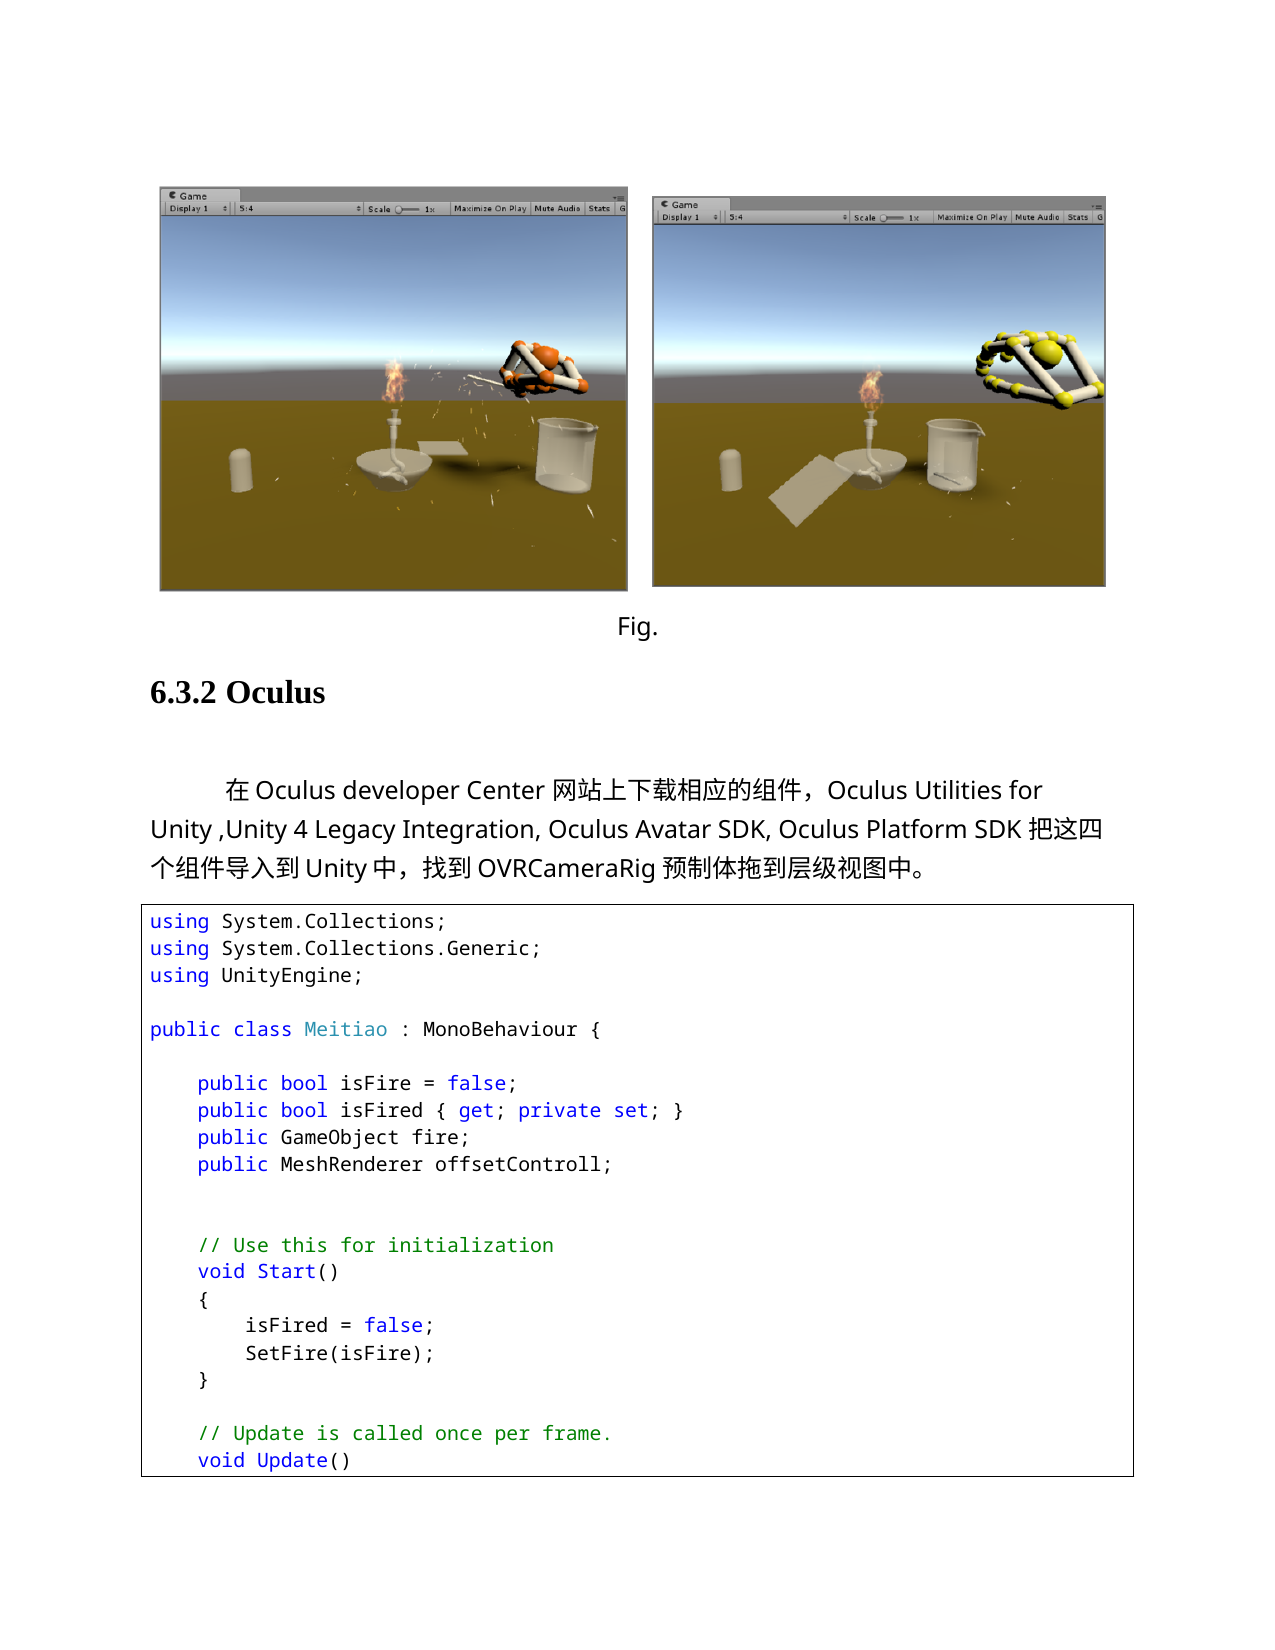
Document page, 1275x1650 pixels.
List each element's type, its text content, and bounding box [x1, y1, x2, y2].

text void Update() [142, 1443, 1133, 1476]
text 在Oculus developer Center 网站上下载相应的组件，Oculus Utilities for Unity ,Unity 4 Legacy Integration, Oculus Avatar SDK, Oculus Platform SDK 把这四个组件导入到Unity中，找到OVRCameraRig 预制体拖到层级视图中。 [150, 770, 1125, 884]
text using System.Collections.Generic; [150, 934, 1125, 961]
text 6.3.2 Oculus [150, 672, 1125, 710]
text public bool isFired { get; private set; } [150, 1096, 1125, 1123]
text public bool isFire = false; [150, 1069, 1125, 1096]
text Fig. [150, 606, 1125, 642]
text public GameObject fire; [150, 1123, 1125, 1150]
text isFired = false; [150, 1312, 1125, 1339]
text public MeshRenderer offsetControll; [150, 1150, 1125, 1177]
text // Update is called once per frame. [150, 1420, 1125, 1443]
text { [150, 1285, 1125, 1312]
text SetFire(isFire); [150, 1339, 1125, 1366]
text void Start() [150, 1258, 1125, 1285]
picture [150, 177, 1125, 606]
text using UnityEngine; [150, 961, 1125, 988]
text public class Meitiao : MonoBehaviour { [150, 1015, 1125, 1042]
text } [150, 1366, 1125, 1393]
text using System.Collections; [142, 905, 1133, 934]
text // Use this for initialization [150, 1231, 1125, 1258]
